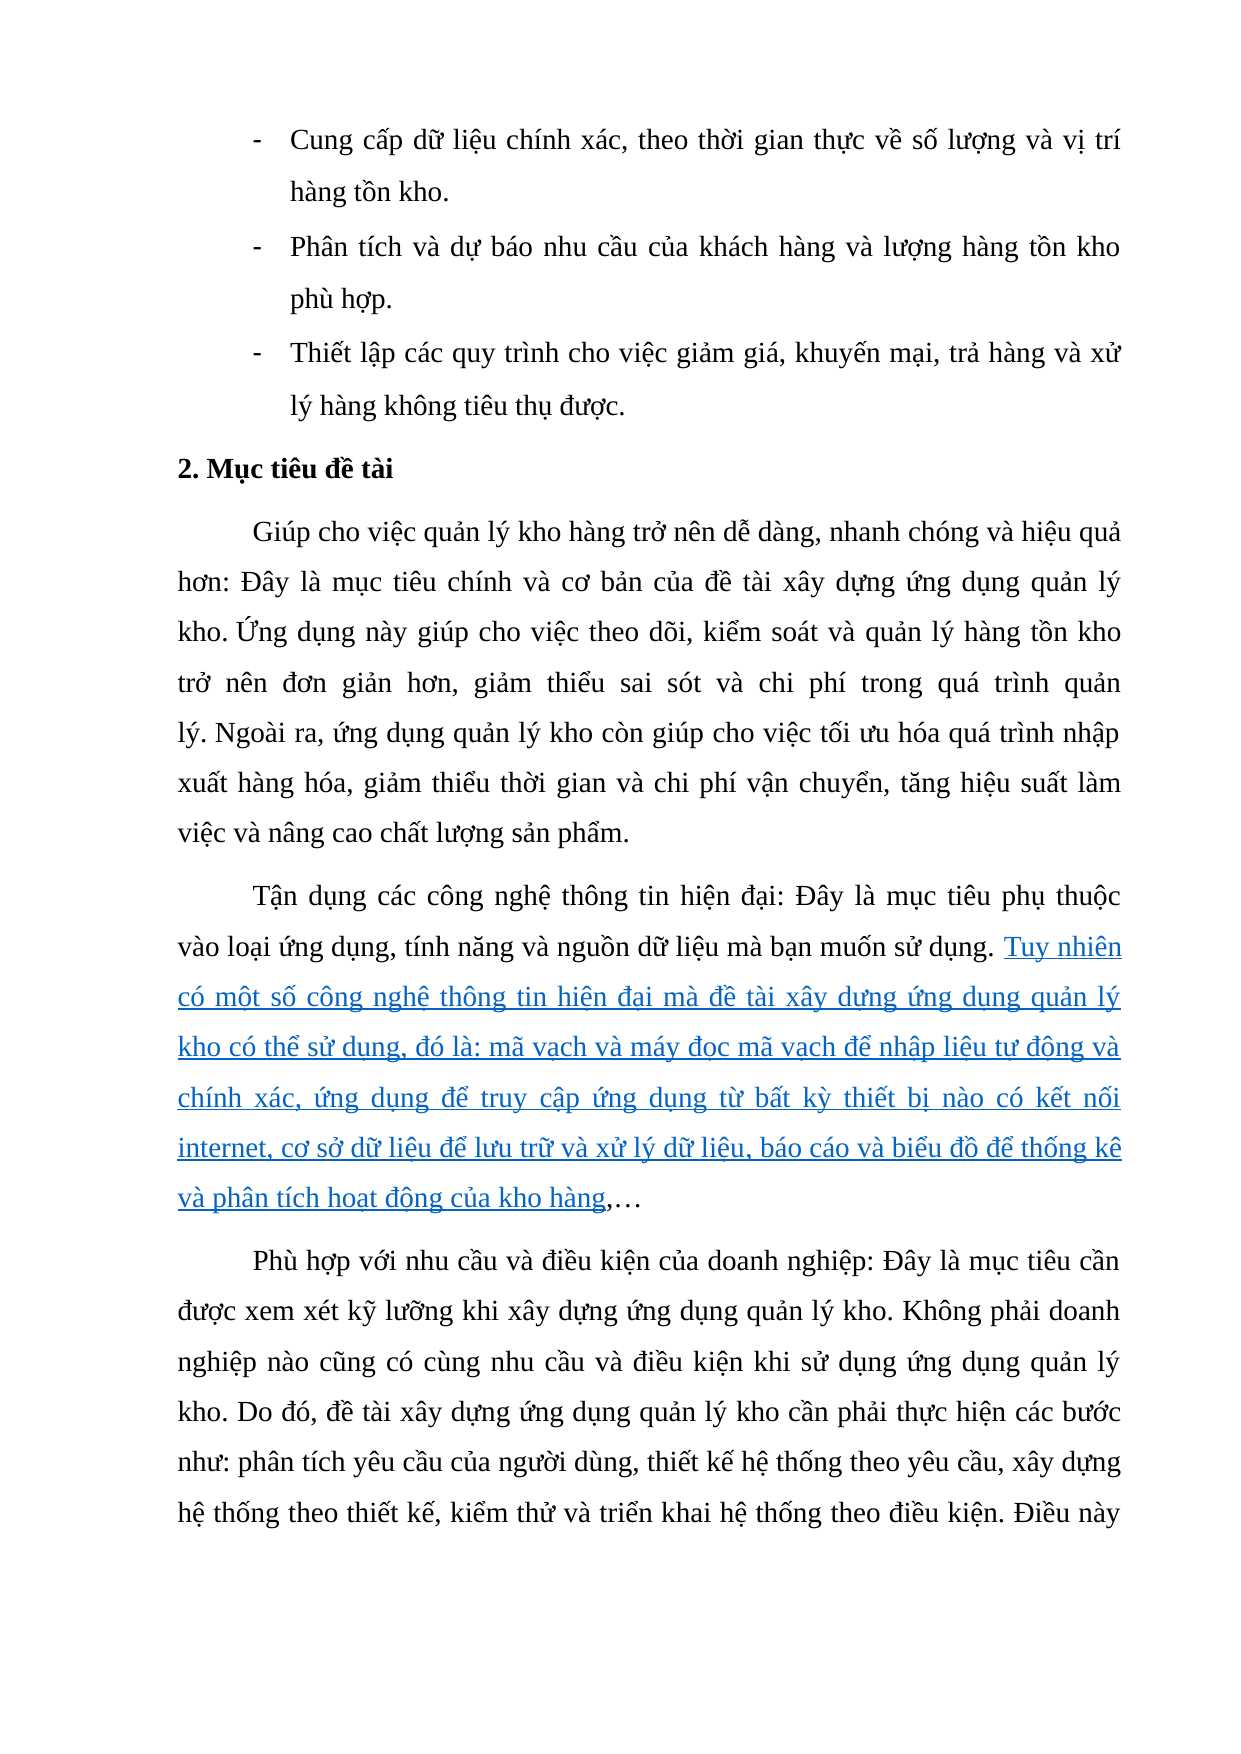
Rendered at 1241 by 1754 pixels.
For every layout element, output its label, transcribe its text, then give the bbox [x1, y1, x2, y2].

text Giúp cho việc quản lý kho hàng trở nên dễ dàng, nhanh chóng và hiệu quả hơn: Đây là mục tiêu chính và cơ bản của đề tài xây dựng ứng dụng quản lý kho. Ứng dụng này giúp cho việc theo dõi, kiểm soát và quản lý hàng tồn kho trở nên đơn giản hơn, giảm thiểu sai sót và chi phí trong quá trình quản lý. Ngoài ra, ứng dụng quản lý kho còn giúp cho việc tối ưu hóa quá trình nhập xuất hàng hóa, giảm thiểu thời gian và chi phí vận chuyển, tăng hiệu suất làm việc và nâng cao chất lượng sản phẩm. [177, 514, 1122, 849]
list Phân tích và dự báo nhu cầu của khách hàng và lượng hàng tồn kho phù hợp. [252, 225, 1122, 315]
text Tận dụng các công nghệ thông tin hiện đại: Đây là mục tiêu phụ thuộc vào loại ứng dụng, tính năng và nguồn dữ liệu mà bạn muốn sử dụng. Tuy nhiên có một số công nghệ thông tin hiện đại mà đề tài xây dựng ứng dụng quản lý kho có thể sử dụng, đó là: mã vạch và máy đọc mã vạch để nhập liệu tự động và chính xác, ứng dụng để truy cập ứng dụng từ bất kỳ thiết bị nào có kết nối internet, cơ sở dữ liệu để lưu trữ và xử lý dữ liệu, báo cáo và biểu đồ để thống kê và phân tích hoạt động của kho hàng,… [177, 1161, 1122, 1214]
text Tận dụng các công nghệ thông tin hiện đại: Đây là mục tiêu phụ thuộc vào loại ứng dụng, tính năng và nguồn dữ liệu mà bạn muốn sử dụng. Tuy nhiên có một số công nghệ thông tin hiện đại mà đề tài xây dựng ứng dụng quản lý kho có thể sử dụng, đó là: mã vạch và máy đọc mã vạch để nhập liệu tự động và chính xác, ứng dụng để truy cập ứng dụng từ bất kỳ thiết bị nào có kết nối internet, cơ sở dữ liệu để lưu trữ và xử lý dữ liệu, báo cáo và biểu đồ để thống kê và phân tích hoạt động của kho hàng,… [177, 878, 1122, 1159]
list Thiết lập các quy trình cho việc giảm giá, khuyến mại, trả hàng và xử lý hàng không tiêu thụ được. [252, 332, 1122, 422]
subtitle 2. Mục tiêu đề tài [177, 451, 1122, 484]
list Cung cấp dữ liệu chính xác, theo thời gian thực về số lượng và vị trí hàng tồn kho. [252, 118, 1122, 208]
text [177, 1243, 1122, 1528]
